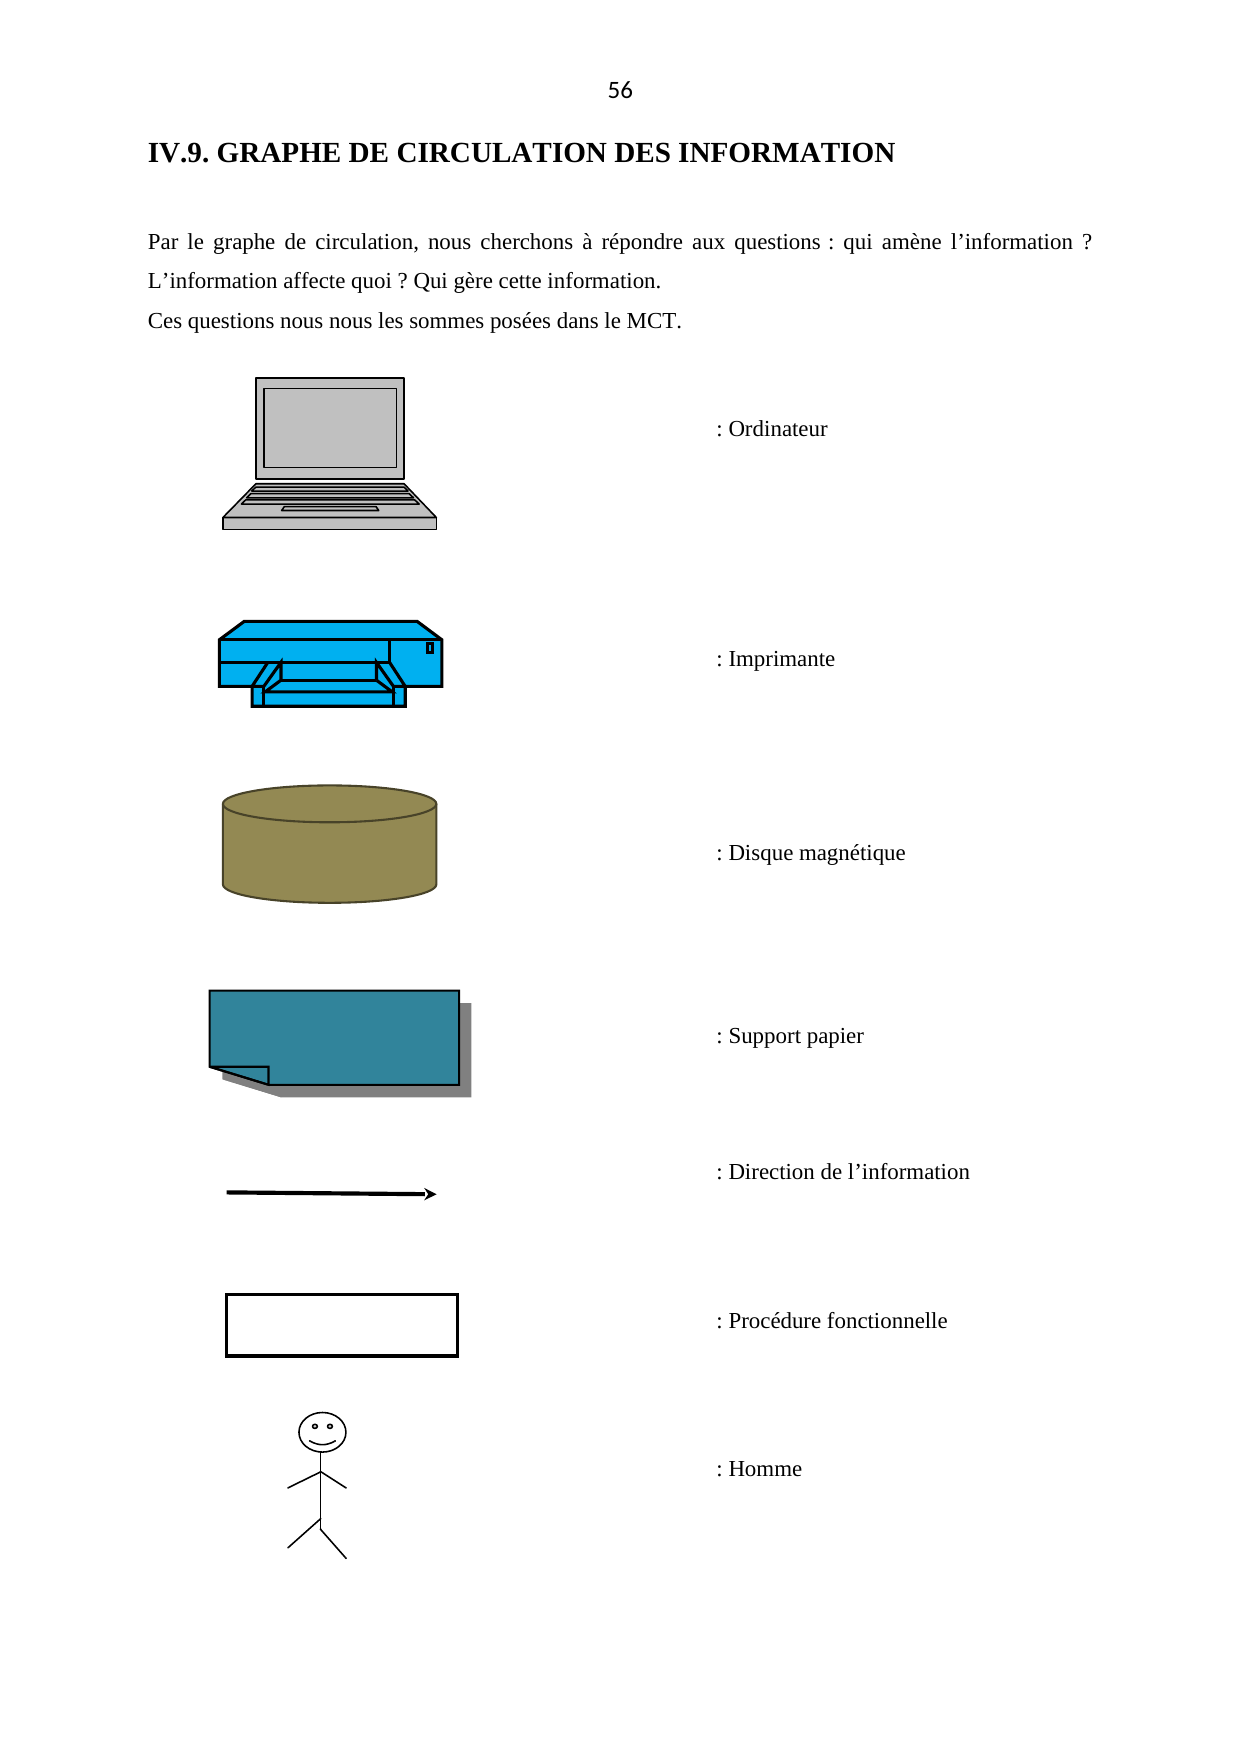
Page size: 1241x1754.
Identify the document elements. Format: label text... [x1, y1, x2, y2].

text Par le graphe de circulation, nous cherchons à répondre aux questions : qui amène l’information ? L’information affecte quoi ? Qui gère cette information. [148, 228, 1092, 294]
text Ces questions nous nous les sommes posées dans le MCT. [148, 307, 1092, 333]
subtitle IV.9. GRAPHE DE CIRCULATION DES INFORMATION [148, 135, 1092, 168]
